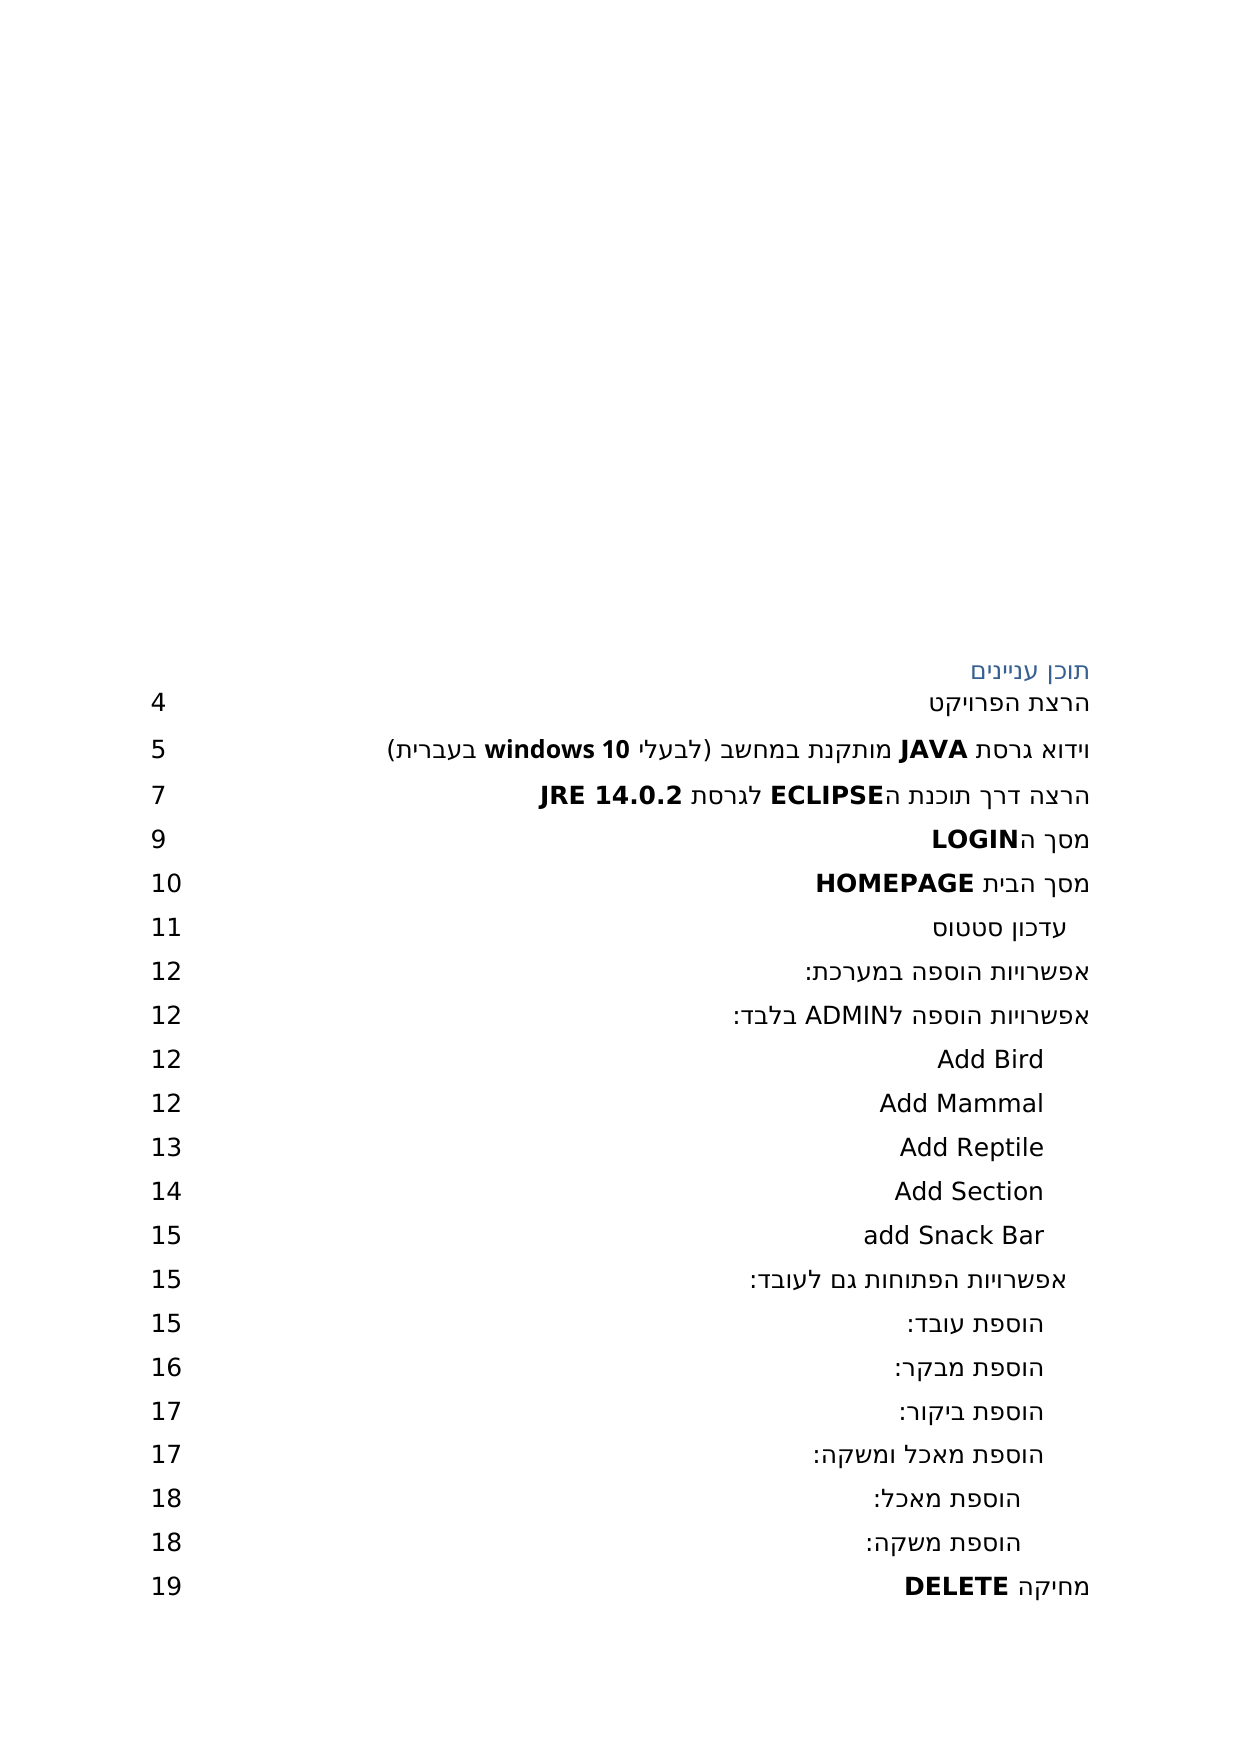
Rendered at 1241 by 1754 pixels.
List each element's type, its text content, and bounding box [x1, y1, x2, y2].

text תוכן עניינים [150, 656, 1090, 685]
